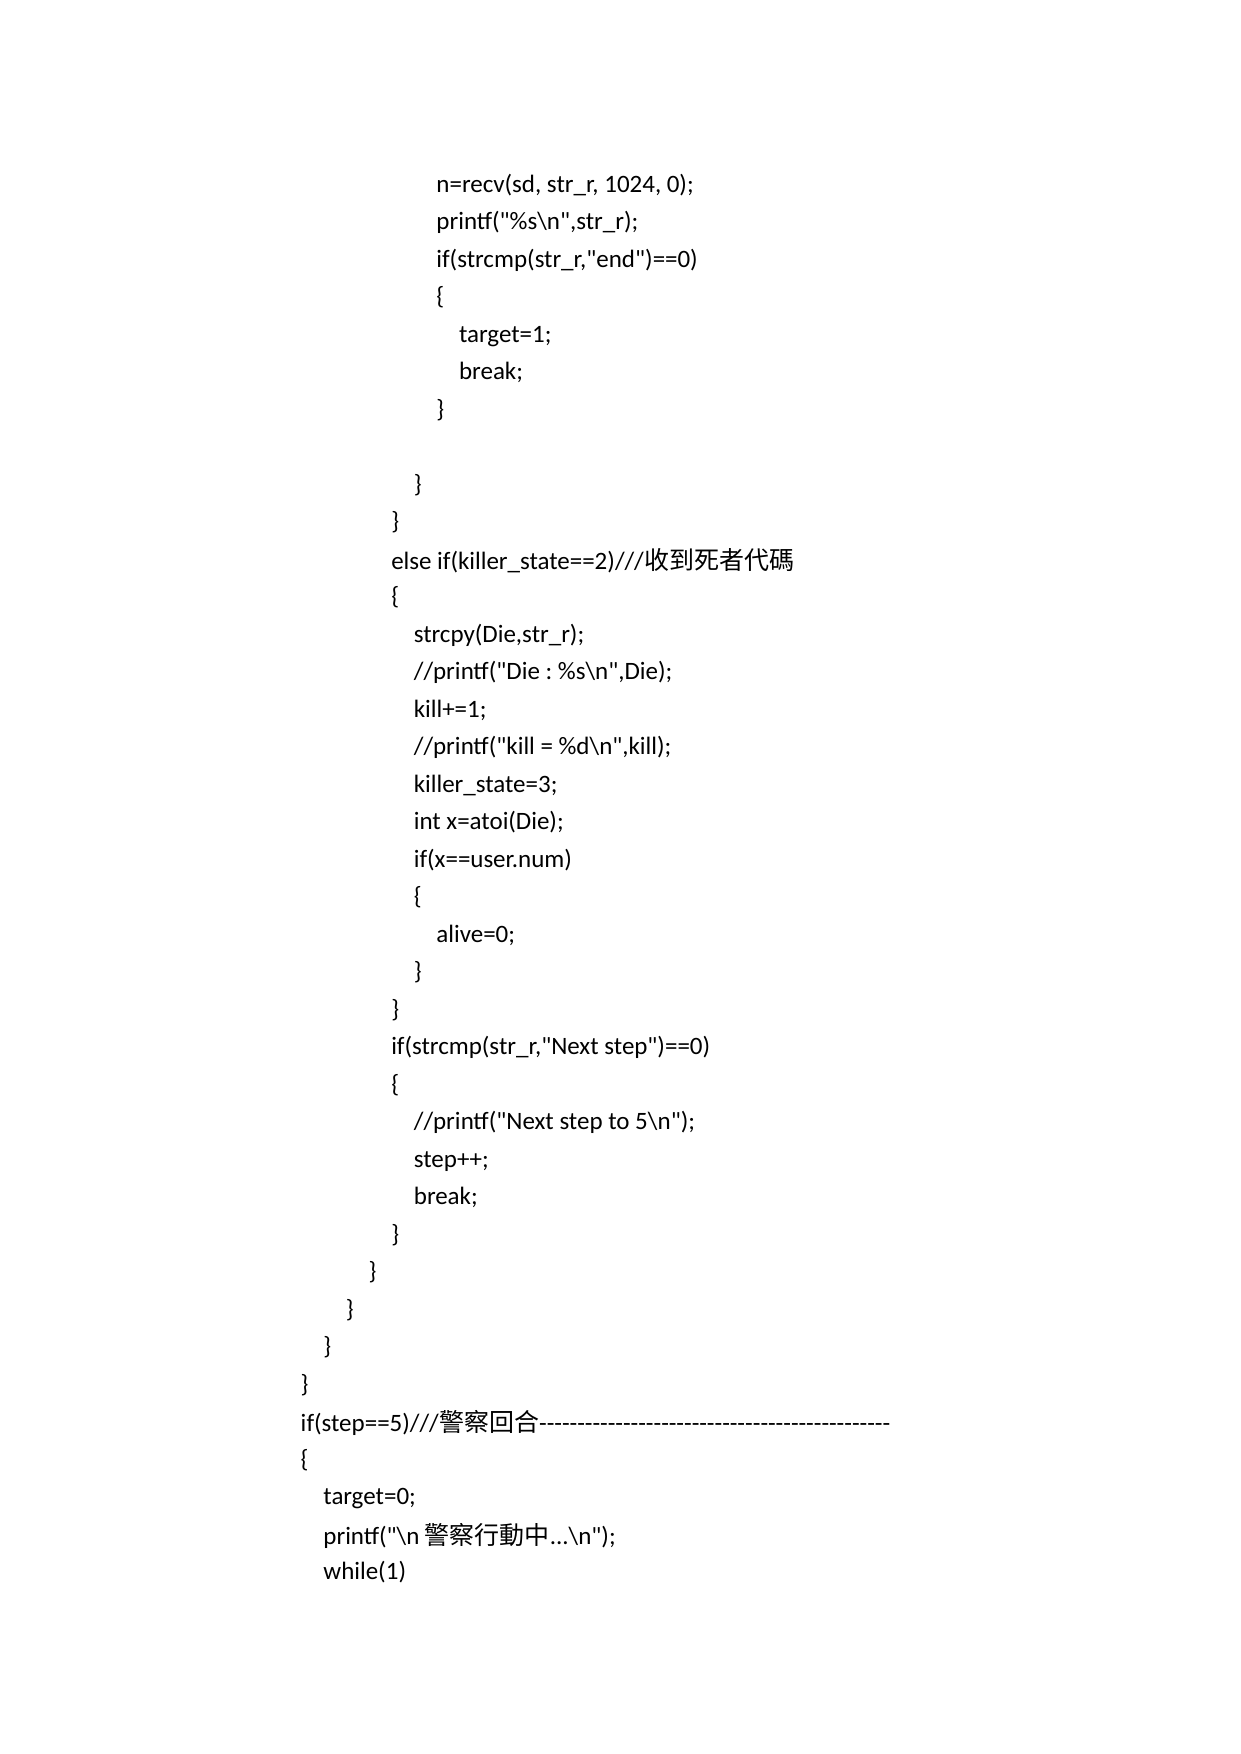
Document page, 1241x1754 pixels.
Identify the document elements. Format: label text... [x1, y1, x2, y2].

text //printf("Die : %s\n",Die); [187, 652, 1053, 689]
text { [187, 277, 1053, 314]
text if(x==user.num) [187, 839, 1053, 877]
text { [187, 577, 1053, 614]
text //printf("Next step to 5\n"); [187, 1102, 1053, 1139]
text break; [187, 1177, 1053, 1214]
text printf("\n警察行動中...\n"); [187, 1514, 1053, 1552]
text strcpy(Die,str_r); [187, 614, 1053, 652]
text break; [187, 352, 1053, 389]
text if(strcmp(str_r,"end")==0) [187, 239, 1053, 277]
text { [187, 1064, 1053, 1102]
text killer_state=3; [187, 764, 1053, 802]
text n=recv(sd, str_r, 1024, 0); [187, 164, 1053, 202]
text } [187, 1364, 1053, 1402]
text { [187, 1439, 1053, 1477]
text } [187, 1327, 1053, 1364]
text alive=0; [187, 914, 1053, 952]
text } [187, 389, 1053, 427]
text { [187, 877, 1053, 914]
text printf("%s\n",str_r); [187, 202, 1053, 239]
text kill+=1; [187, 689, 1053, 727]
text } [187, 464, 1053, 502]
text target=0; [187, 1477, 1053, 1514]
text int x=atoi(Die); [187, 802, 1053, 839]
text } [187, 1289, 1053, 1327]
text if(strcmp(str_r,"Next step")==0) [187, 1027, 1053, 1064]
text target=1; [187, 314, 1053, 352]
text } [187, 1214, 1053, 1252]
text else if(killer_state==2)///收到死者代碼 [187, 539, 1053, 577]
text if(step==5)///警察回合---------------------------------------------- [187, 1402, 1053, 1439]
text while(1) [187, 1552, 1053, 1589]
text } [187, 1252, 1053, 1289]
text //printf("kill = %d\n",kill); [187, 727, 1053, 764]
text } [187, 502, 1053, 539]
text } [187, 952, 1053, 989]
text } [187, 989, 1053, 1027]
text step++; [187, 1139, 1053, 1177]
